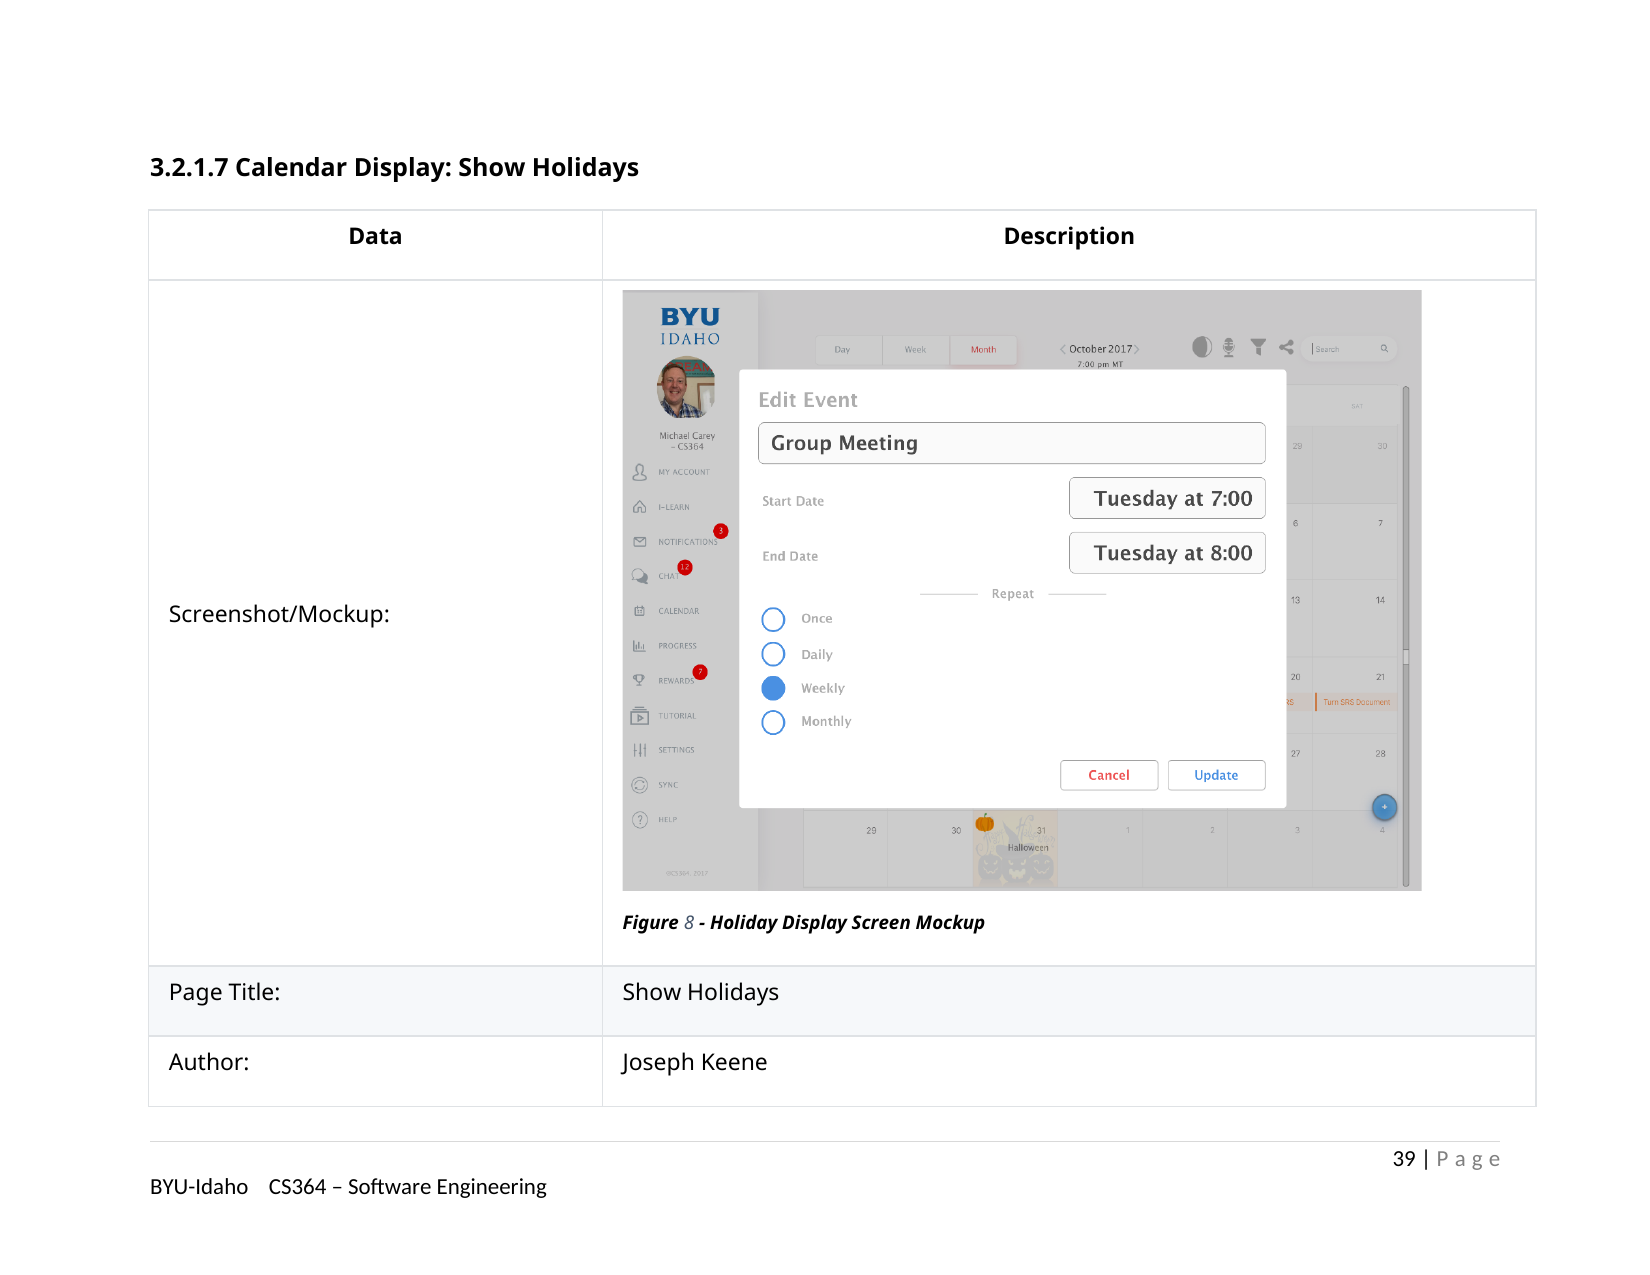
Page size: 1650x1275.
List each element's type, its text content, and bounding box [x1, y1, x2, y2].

subtitle 3.2.1.7 Calendar Display: Show Holidays [150, 150, 1500, 184]
table_header Data [149, 211, 602, 279]
table_cell Figure 8 - Holiday Display Screen Mockup [603, 281, 1535, 965]
table_cell Screenshot/Mockup: [149, 281, 602, 965]
table_header Description [603, 211, 1535, 279]
table_cell Author: [149, 1037, 602, 1106]
table_cell Joseph Keene [603, 1037, 1535, 1106]
table_cell Show Holidays [603, 967, 1535, 1035]
picture [622, 290, 1422, 891]
table_cell Page Title: [149, 967, 602, 1035]
